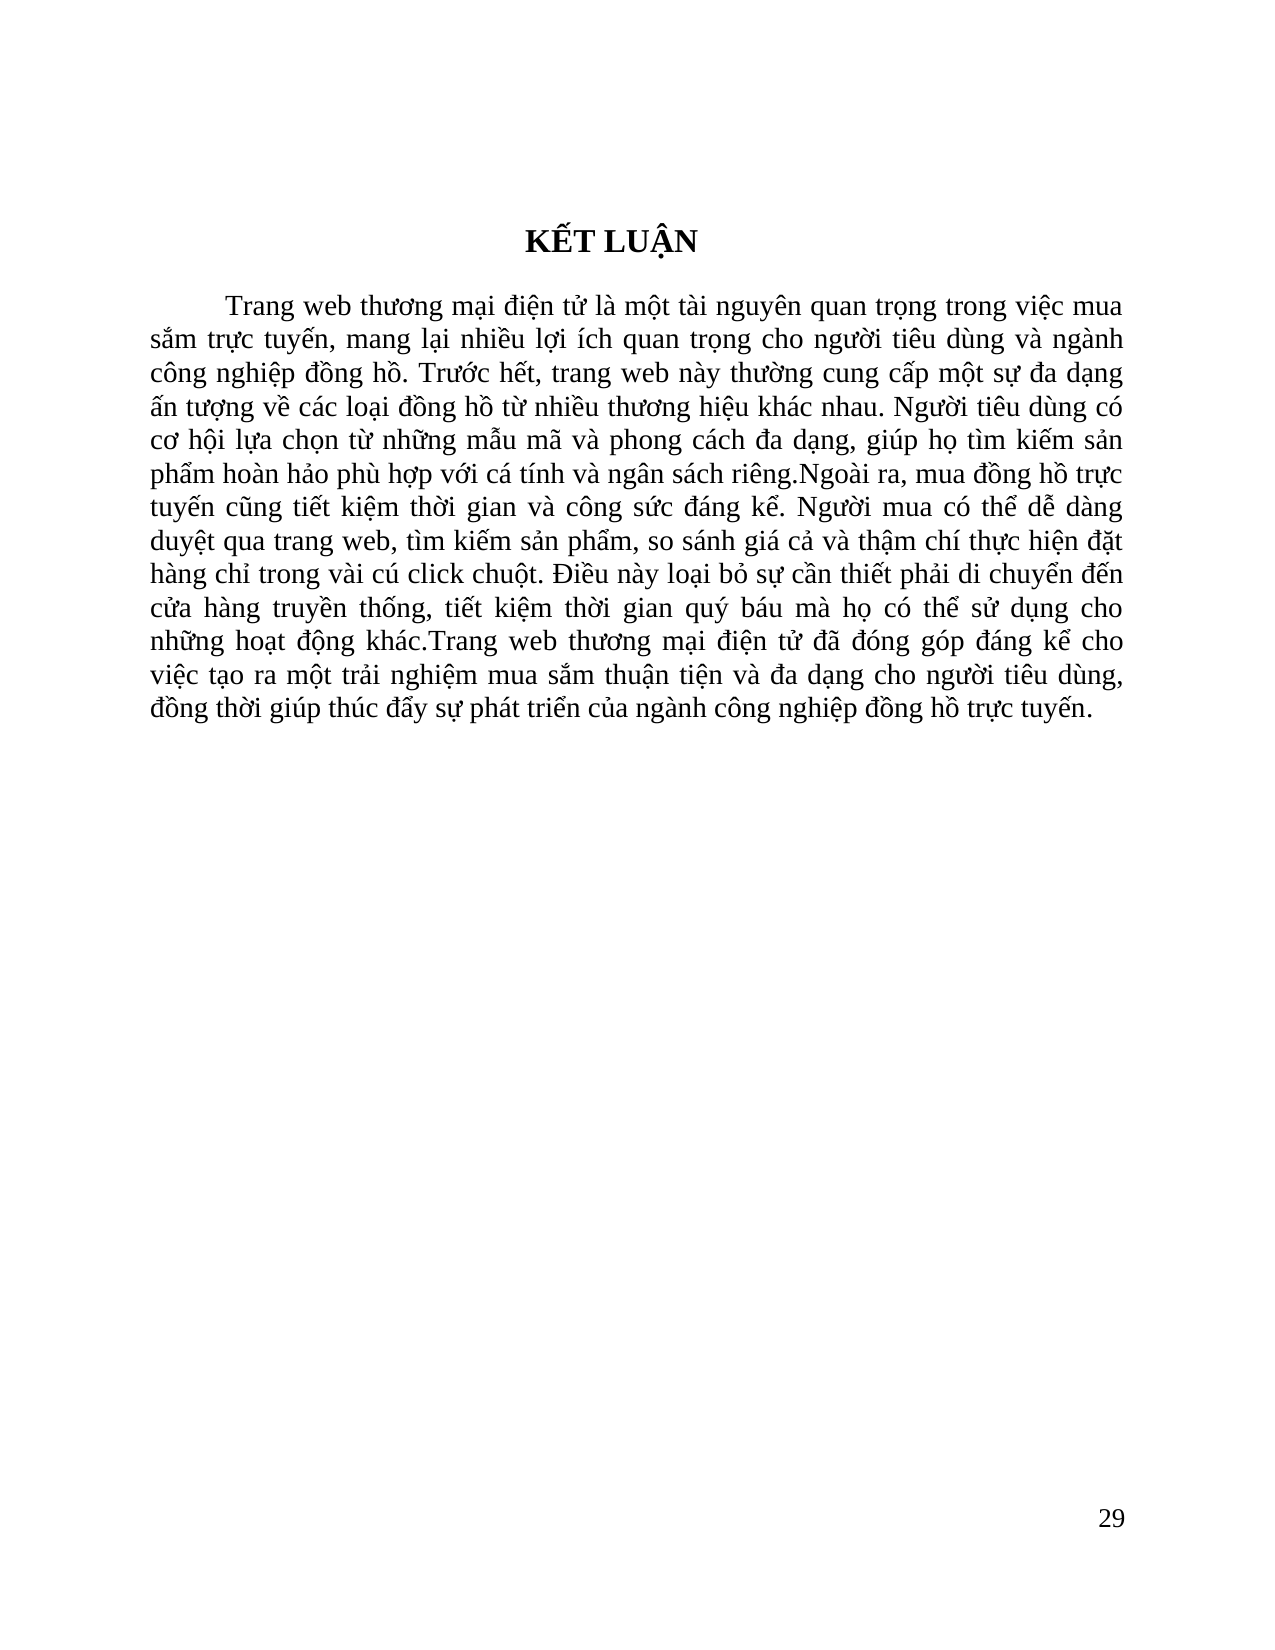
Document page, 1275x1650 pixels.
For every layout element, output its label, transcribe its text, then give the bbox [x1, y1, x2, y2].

subtitle KẾT LUẬN [450, 222, 1125, 260]
text Trang web thương mại điện tử là một tài nguyên quan trọng trong việc mua sắm trực tuyến, mang lại nhiều lợi ích quan trọng cho người tiêu dùng và ngành công nghiệp đồng hồ. Trước hết, trang web này thường cung cấp một sự đa dạng ấn tượng về các loại đồng hồ từ nhiều thương hiệu khác nhau. Người tiêu dùng có cơ hội lựa chọn từ những mẫu mã và phong cách đa dạng, giúp họ tìm kiếm sản phẩm hoàn hảo phù hợp với cá tính và ngân sách riêng.Ngoài ra, mua đồng hồ trực tuyến cũng tiết kiệm thời gian và công sức đáng kể. Người mua có thể dễ dàng duyệt qua trang web, tìm kiếm sản phẩm, so sánh giá cả và thậm chí thực hiện đặt hàng chỉ trong vài cú click chuột. Điều này loại bỏ sự cần thiết phải di chuyển đến cửa hàng truyền thống, tiết kiệm thời gian quý báu mà họ có thể sử dụng cho những hoạt động khác.Trang web thương mại điện tử đã đóng góp đáng kể cho việc tạo ra một trải nghiệm mua sắm thuận tiện và đa dạng cho người tiêu dùng, đồng thời giúp thúc đẩy sự phát triển của ngành công nghiệp đồng hồ trực tuyến. [150, 288, 1125, 724]
